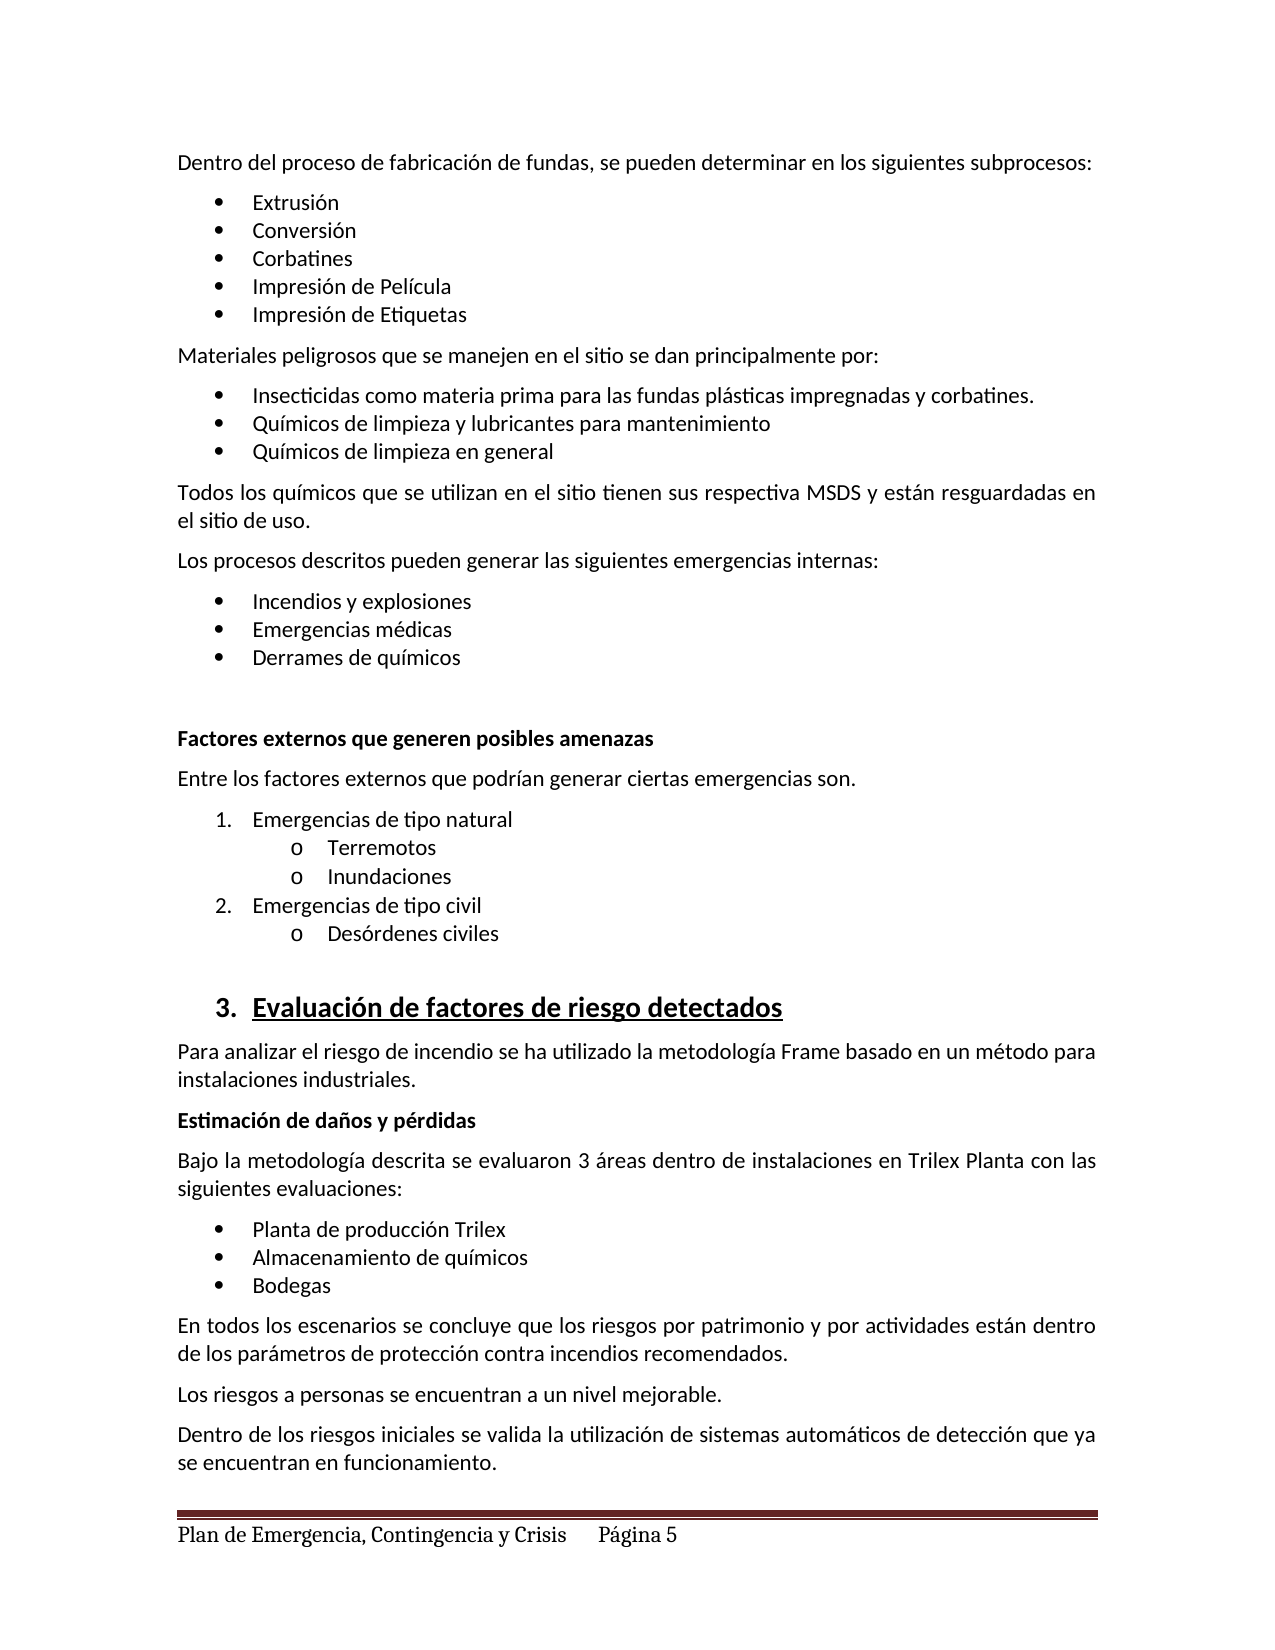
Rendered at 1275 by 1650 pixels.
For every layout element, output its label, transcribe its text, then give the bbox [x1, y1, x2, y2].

list Emergencias de tipo civil [215, 891, 1098, 919]
list Impresión de Película [215, 272, 1098, 300]
text Todos los químicos que se utilizan en el sitio tienen sus respectiva MSDS y están resguardadas en el sitio de uso. [177, 478, 1098, 534]
list Derrames de químicos [215, 643, 1098, 671]
text Estimación de daños y pérdidas [177, 1106, 1098, 1134]
list Emergencias médicas [215, 615, 1098, 643]
list Terremotos [290, 833, 1098, 862]
list Conversión [215, 216, 1098, 244]
list Almacenamiento de químicos [215, 1243, 1098, 1271]
text Factores externos que generen posibles amenazas [177, 724, 1098, 752]
list Evaluación de factores de riesgo detectados [215, 989, 1098, 1025]
text Dentro de los riesgos iniciales se valida la utilización de sistemas automáticos de detección que ya se encuentran en funcionamiento. [177, 1420, 1098, 1476]
text Materiales peligrosos que se manejen en el sitio se dan principalmente por: [177, 341, 1098, 369]
list Químicos de limpieza en general [215, 437, 1098, 465]
list Emergencias de tipo natural [215, 805, 1098, 833]
text Para analizar el riesgo de incendio se ha utilizado la metodología Frame basado en un método para instalaciones industriales. [177, 1037, 1098, 1093]
text Bajo la metodología descrita se evaluaron 3 áreas dentro de instalaciones en Trilex Planta con las siguientes evaluaciones: [177, 1146, 1098, 1202]
list Químicos de limpieza y lubricantes para mantenimiento [215, 409, 1098, 437]
list Insecticidas como materia prima para las fundas plásticas impregnadas y corbatines. [215, 381, 1098, 409]
list Incendios y explosiones [215, 587, 1098, 615]
list Extrusión [215, 188, 1098, 216]
list Inundaciones [290, 862, 1098, 891]
list Impresión de Etiquetas [215, 300, 1098, 328]
list Planta de producción Trilex [215, 1215, 1098, 1243]
list Desórdenes civiles [290, 919, 1098, 948]
text Dentro del proceso de fabricación de fundas, se pueden determinar en los siguientes subprocesos: [177, 148, 1098, 176]
list Bodegas [215, 1271, 1098, 1299]
text Entre los factores externos que podrían generar ciertas emergencias son. [177, 764, 1098, 792]
text Los riesgos a personas se encuentran a un nivel mejorable. [177, 1380, 1098, 1408]
text Los procesos descritos pueden generar las siguientes emergencias internas: [177, 546, 1098, 574]
text En todos los escenarios se concluye que los riesgos por patrimonio y por actividades están dentro de los parámetros de protección contra incendios recomendados. [177, 1311, 1098, 1367]
list Corbatines [215, 244, 1098, 272]
